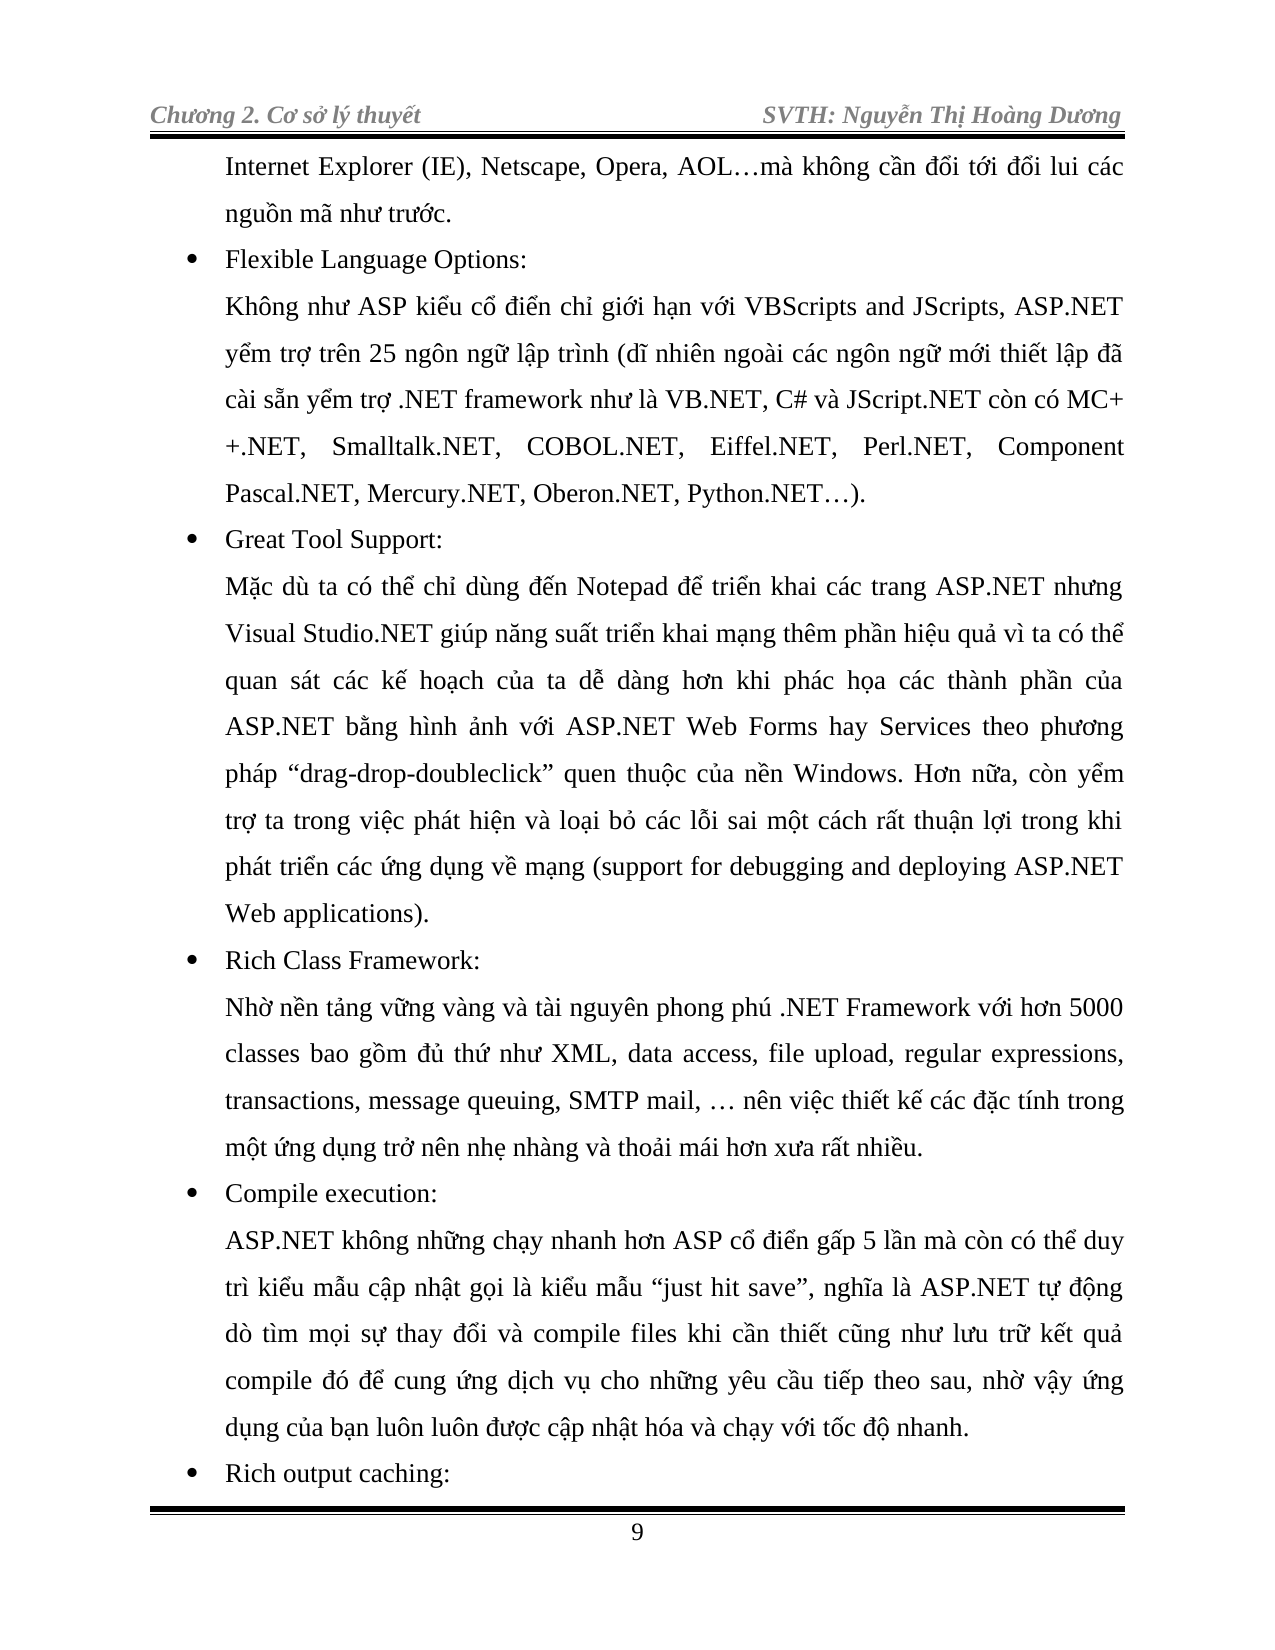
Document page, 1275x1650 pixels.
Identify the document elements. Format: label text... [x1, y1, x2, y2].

list Compile execution: [187, 1177, 1125, 1208]
list ASP.NET không những chạy nhanh hơn ASP cổ điển gấp 5 lần mà còn có thể duy trì kiểu mẫu cập nhật gọi là kiểu mẫu “just hit save”, nghĩa là ASP.NET tự động dò tìm mọi sự thay đổi và compile files khi cần thiết cũng như lưu trữ kết quả compile đó để cung ứng dịch vụ cho những yêu cầu tiếp theo sau, nhờ vậy ứng dụng của bạn luôn luôn được cập nhật hóa và chạy với tốc độ nhanh. [225, 1224, 1125, 1442]
list Flexible Language Options: [187, 243, 1125, 274]
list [225, 150, 1125, 228]
list Rich output caching: [187, 1457, 1125, 1489]
list Mặc dù ta có thể chỉ dùng đến Notepad để triển khai các trang ASP.NET nhưng Visual Studio.NET giúp năng suất triển khai mạng thêm phần hiệu quả vì ta có thể quan sát các kế hoạch của ta dễ dàng hơn khi phác họa các thành phần của ASP.NET bằng hình ảnh với ASP.NET Web Forms hay Services theo phương pháp “drag-drop-doubleclick” quen thuộc của nền Windows. Hơn nữa, còn yểm trợ ta trong việc phát hiện và loại bỏ các lỗi sai một cách rất thuận lợi trong khi phát triển các ứng dụng về mạng (support for debugging and deploying ASP.NET Web applications). [225, 570, 1125, 928]
list Nhờ nền tảng vững vàng và tài nguyên phong phú .NET Framework với hơn 5000 classes bao gồm đủ thứ như XML, data access, file upload, regular expressions, transactions, message queuing, SMTP mail, … nên việc thiết kế các đặc tính trong một ứng dụng trở nên nhẹ nhàng và thoải mái hơn xưa rất nhiều. [225, 991, 1125, 1162]
list Rich Class Framework: [187, 944, 1125, 975]
list Great Tool Support: [187, 523, 1125, 555]
list Không như ASP kiểu cổ điển chỉ giới hạn với VBScripts and JScripts, ASP.NET yểm trợ trên 25 ngôn ngữ lập trình (dĩ nhiên ngoài các ngôn ngữ mới thiết lập đã cài sẵn yểm trợ .NET framework như là VB.NET, C# và JScript.NET còn có MC++.NET, Smalltalk.NET, COBOL.NET, Eiffel.NET, Perl.NET, Component Pascal.NET, Mercury.NET, Oberon.NET, Python.NET…). [225, 290, 1125, 508]
